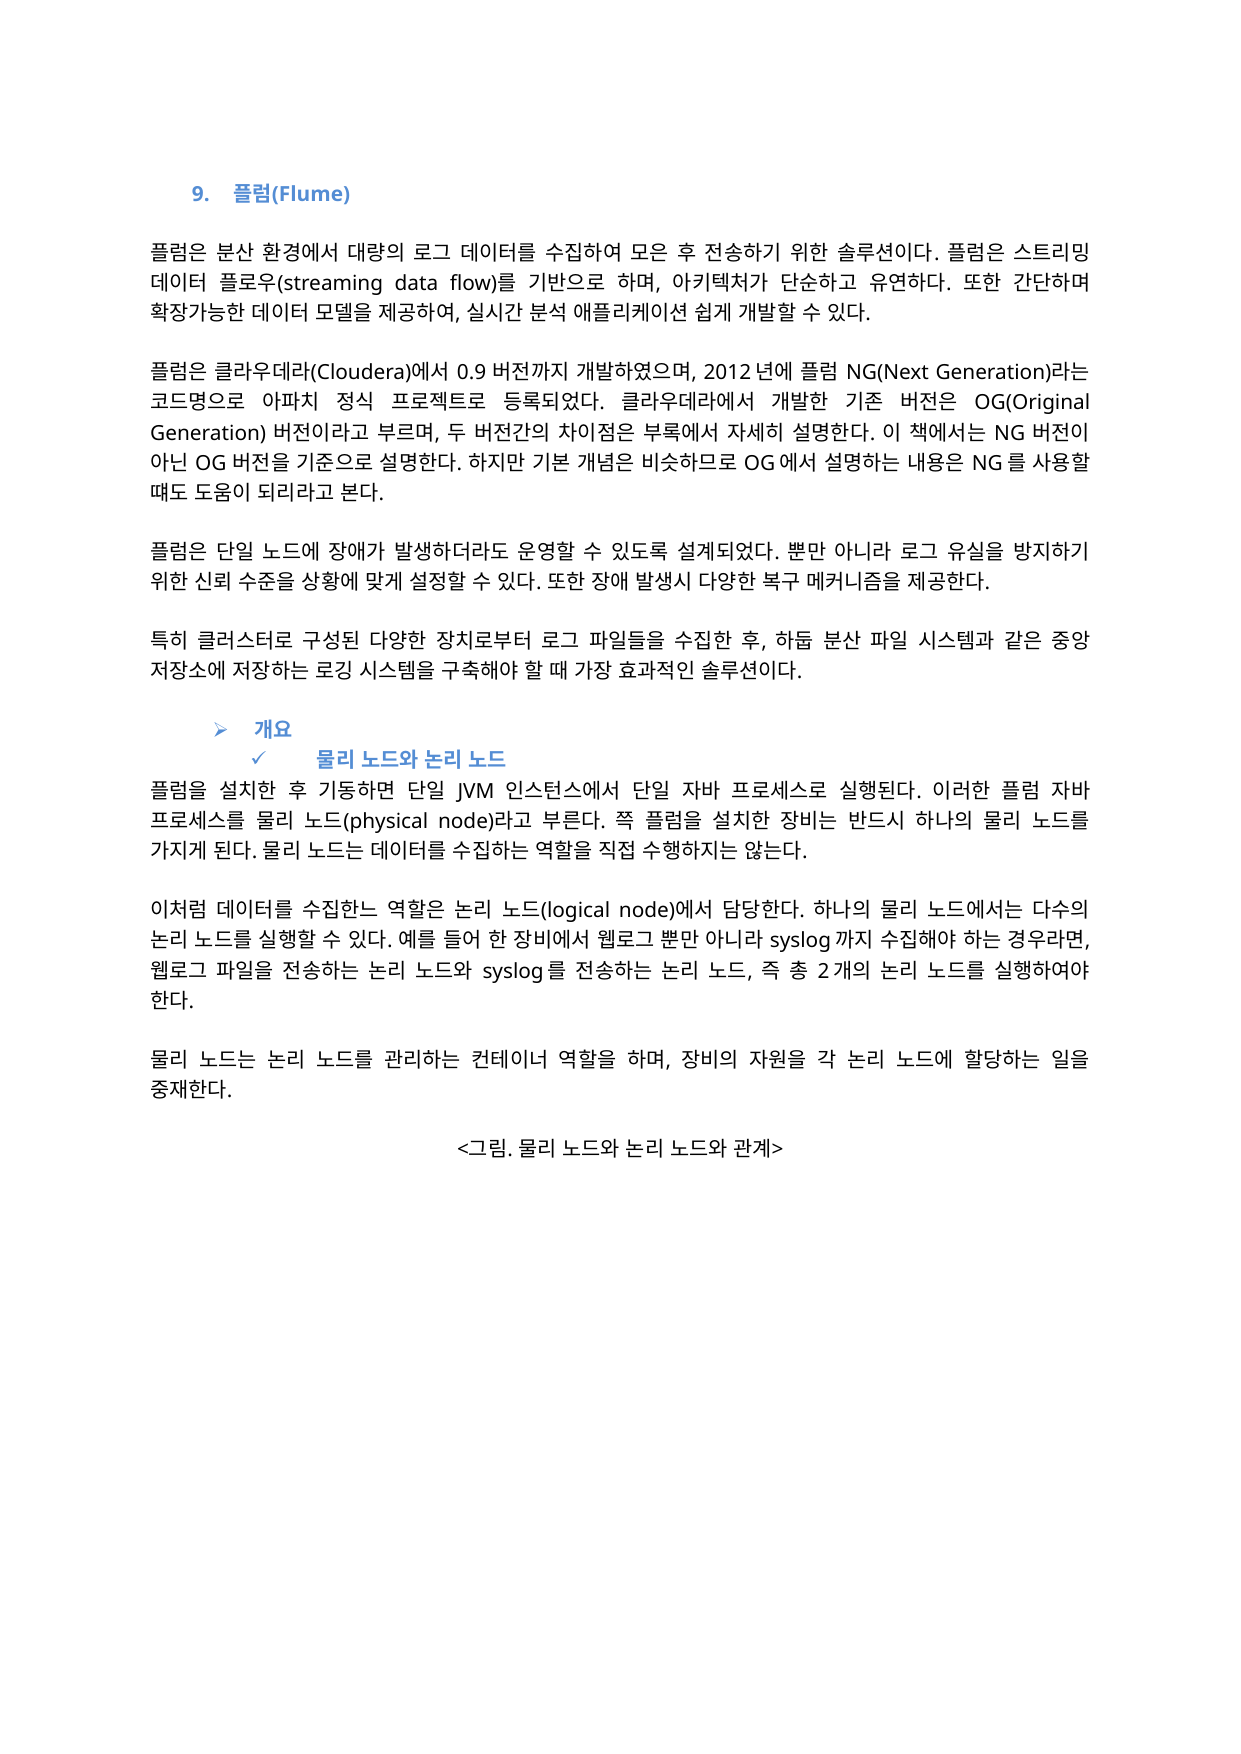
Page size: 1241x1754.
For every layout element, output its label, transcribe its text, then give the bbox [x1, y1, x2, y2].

text 플럼은 단일 노드에 장애가 발생하더라도 운영할 수 있도록 설계되었다. 뿐만 아니라 로그 유실을 방지하기 위한 신뢰 수준을 상황에 맞게 설정할 수 있다. 또한 장애 발생시 다양한 복구 메커니즘을 제공한다. [150, 535, 1090, 596]
subtitle 물리 노드와 논리 노드 [209, 744, 1069, 774]
text 이처럼 데이터를 수집한느 역할은 논리 노드(logical node)에서 담당한다. 하나의 물리 노드에서는 다수의 논리 노드를 실행할 수 있다. 예를 들어 한 장비에서 웹로그 뿐만 아니라 syslog까지 수집해야 하는 경우라면, 웹로그 파일을 전송하는 논리 노드와 syslog를 전송하는 논리 노드, 즉 총 2개의 논리 노드를 실행하여야 한다. [150, 893, 1090, 1014]
subtitle 플럼(Flume) [192, 177, 1090, 207]
text 플럼은 클라우데라(Cloudera)에서 0.9 버전까지 개발하였으며, 2012년에 플럼 NG(Next Generation)라는 코드명으로 아파치 정식 프로젝트로 등록되었다. 클라우데라에서 개발한 기존 버전은 OG(Original Generation) 버전이라고 부르며, 두 버전간의 차이점은 부록에서 자세히 설명한다. 이 책에서는 NG 버전이 아닌 OG 버전을 기준으로 설명한다. 하지만 기본 개념은 비슷하므로 OG에서 설명하는 내용은 NG를 사용할 떄도 도움이 되리라고 본다. [150, 355, 1090, 507]
text 특히 클러스터로 구성된 다양한 장치로부터 로그 파일들을 수집한 후, 하둡 분산 파일 시스템과 같은 중앙 저장소에 저장하는 로깅 시스템을 구축해야 할 때 가장 효과적인 솔루션이다. [150, 624, 1090, 685]
subtitle 개요 [212, 713, 1090, 744]
text <그림. 물리 노드와 논리 노드와 관계> [150, 1132, 1090, 1162]
text 플럼은 분산 환경에서 대량의 로그 데이터를 수집하여 모은 후 전송하기 위한 솔루션이다. 플럼은 스트리밍 데이터 플로우(streaming data flow)를 기반으로 하며, 아키텍처가 단순하고 유연하다. 또한 간단하며 확장가능한 데이터 모델을 제공하여, 실시간 분석 애플리케이션 쉽게 개발할 수 있다. [150, 236, 1090, 327]
text 플럼을 설치한 후 기동하면 단일 JVM 인스턴스에서 단일 자바 프로세스로 실행된다. 이러한 플럼 자바 프로세스를 물리 노드(physical node)라고 부른다. 쯕 플럼을 설치한 장비는 반드시 하나의 물리 노드를 가지게 된다. 물리 노드는 데이터를 수집하는 역할을 직접 수행하지는 않는다. [150, 774, 1090, 865]
text 물리 노드는 논리 노드를 관리하는 컨테이너 역할을 하며, 장비의 자원을 각 논리 노드에 할당하는 일을 중재한다. [150, 1043, 1090, 1103]
